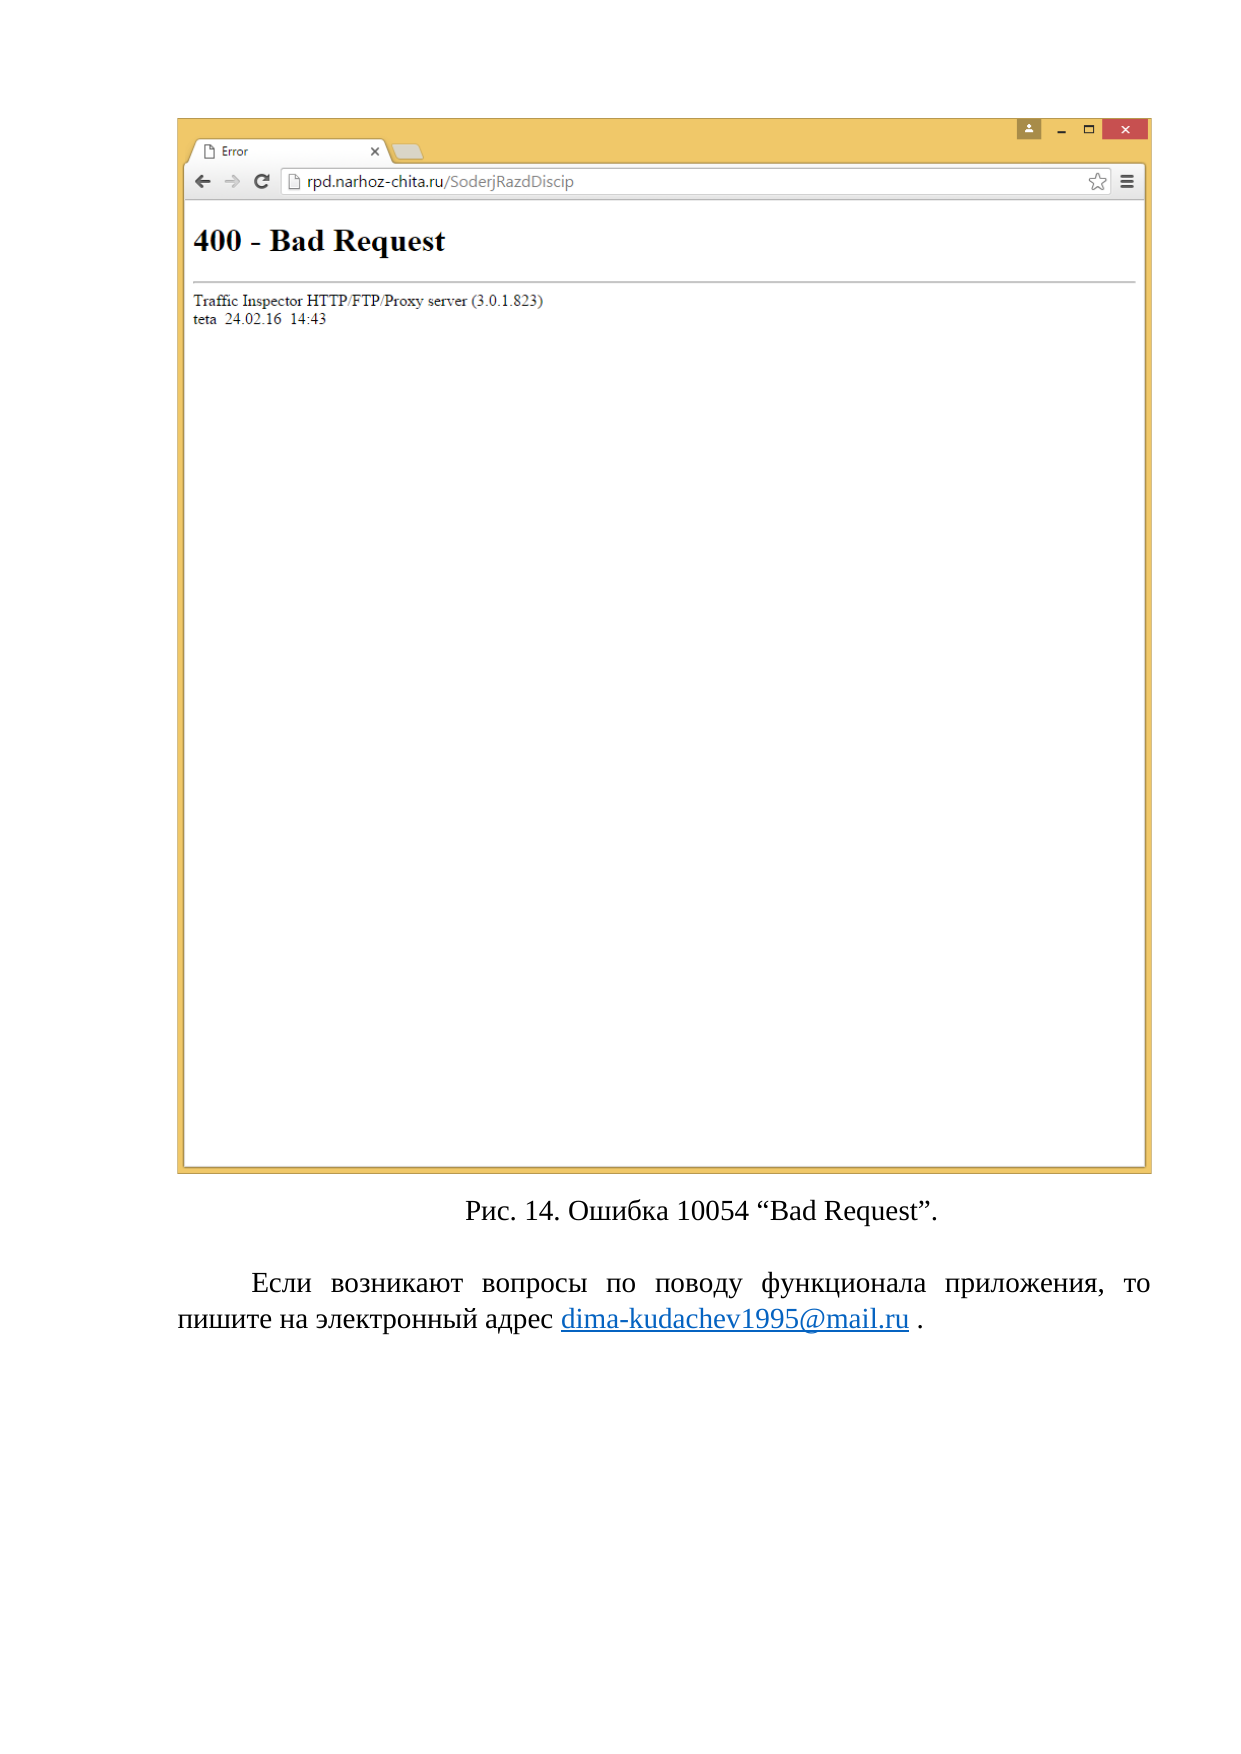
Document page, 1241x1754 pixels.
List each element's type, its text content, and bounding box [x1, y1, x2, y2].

picture [177, 118, 1152, 1174]
text Рис. 14. Ошибка 10054 “Bad Request”. [177, 1193, 1152, 1226]
text Если возникают вопросы по поводу функционала приложения, то пишите на электронный адрес dima-kudachev1995@mail.ru . [177, 1265, 1152, 1335]
